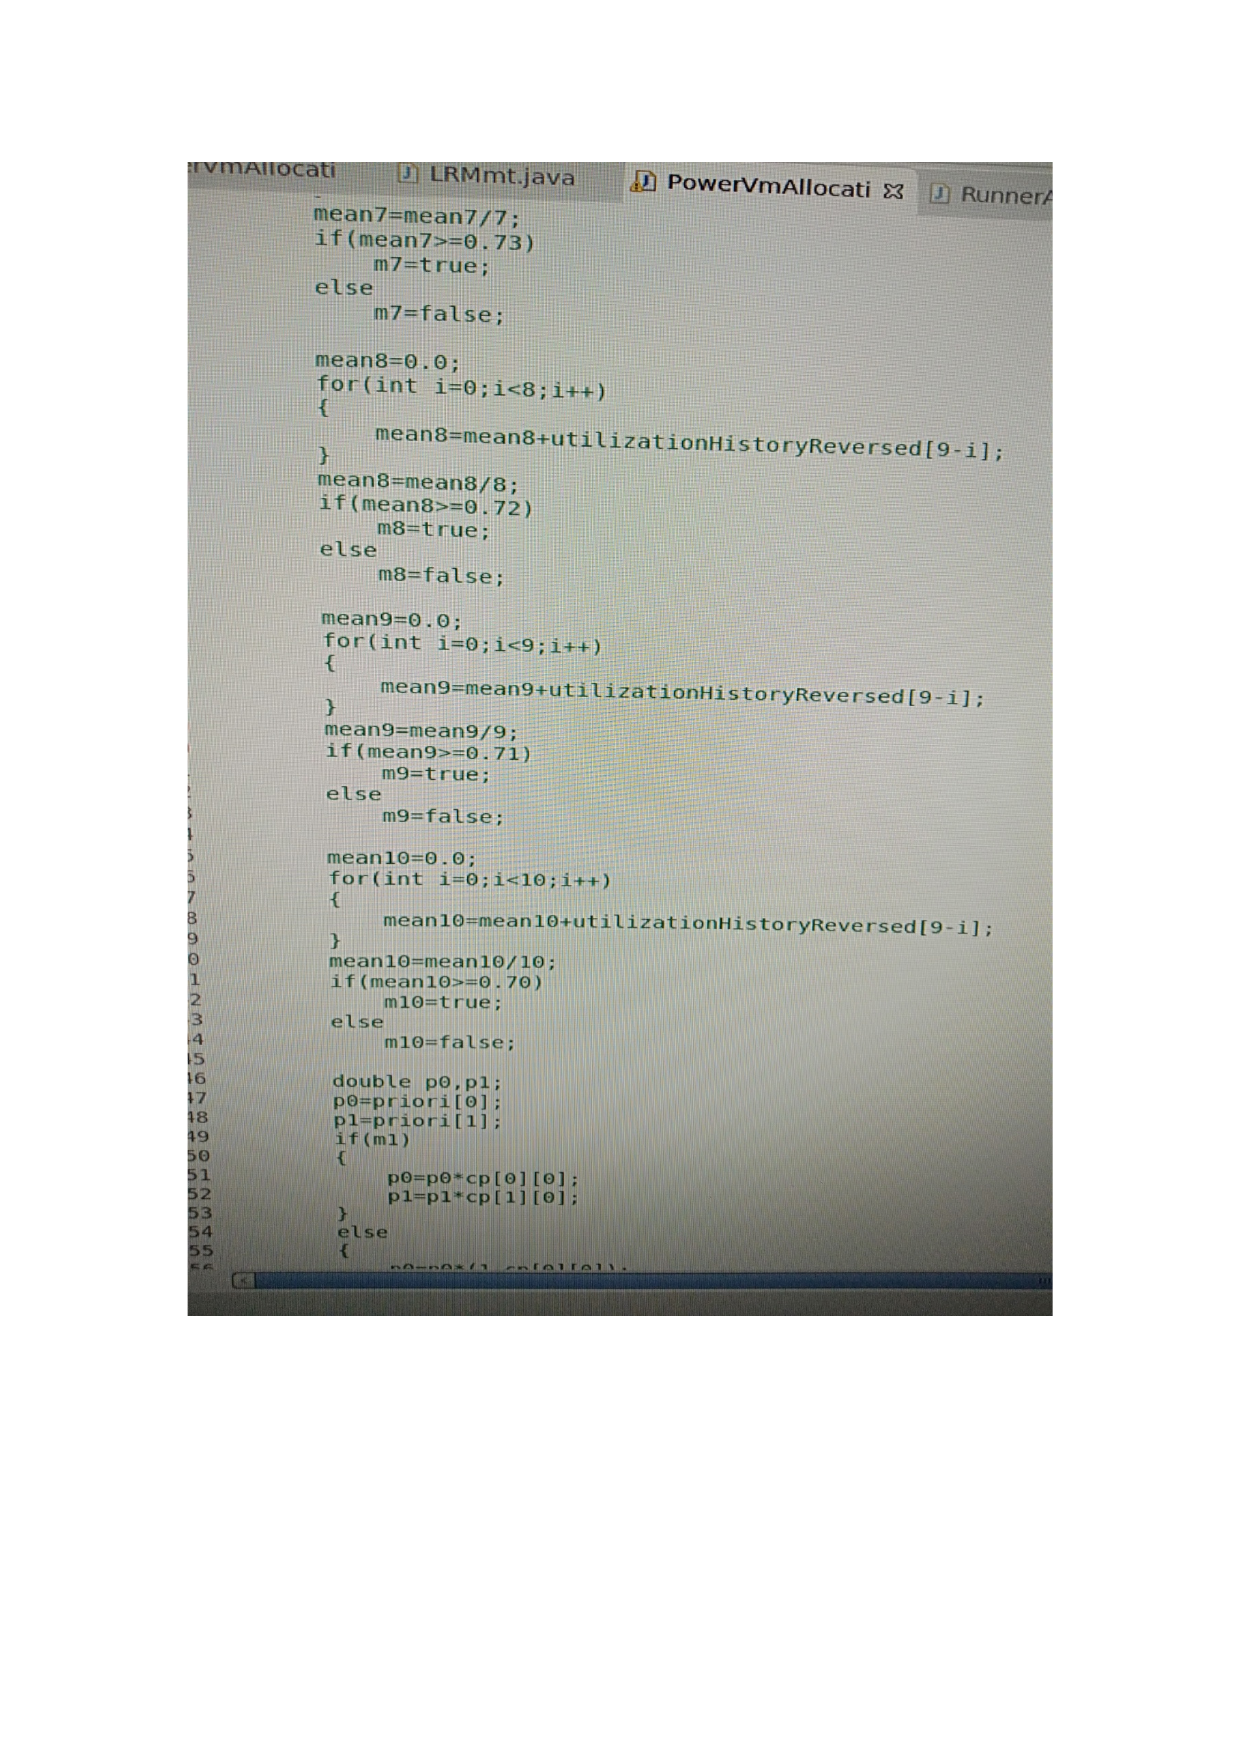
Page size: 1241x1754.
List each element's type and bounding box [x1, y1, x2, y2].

picture [187, 162, 1053, 1316]
